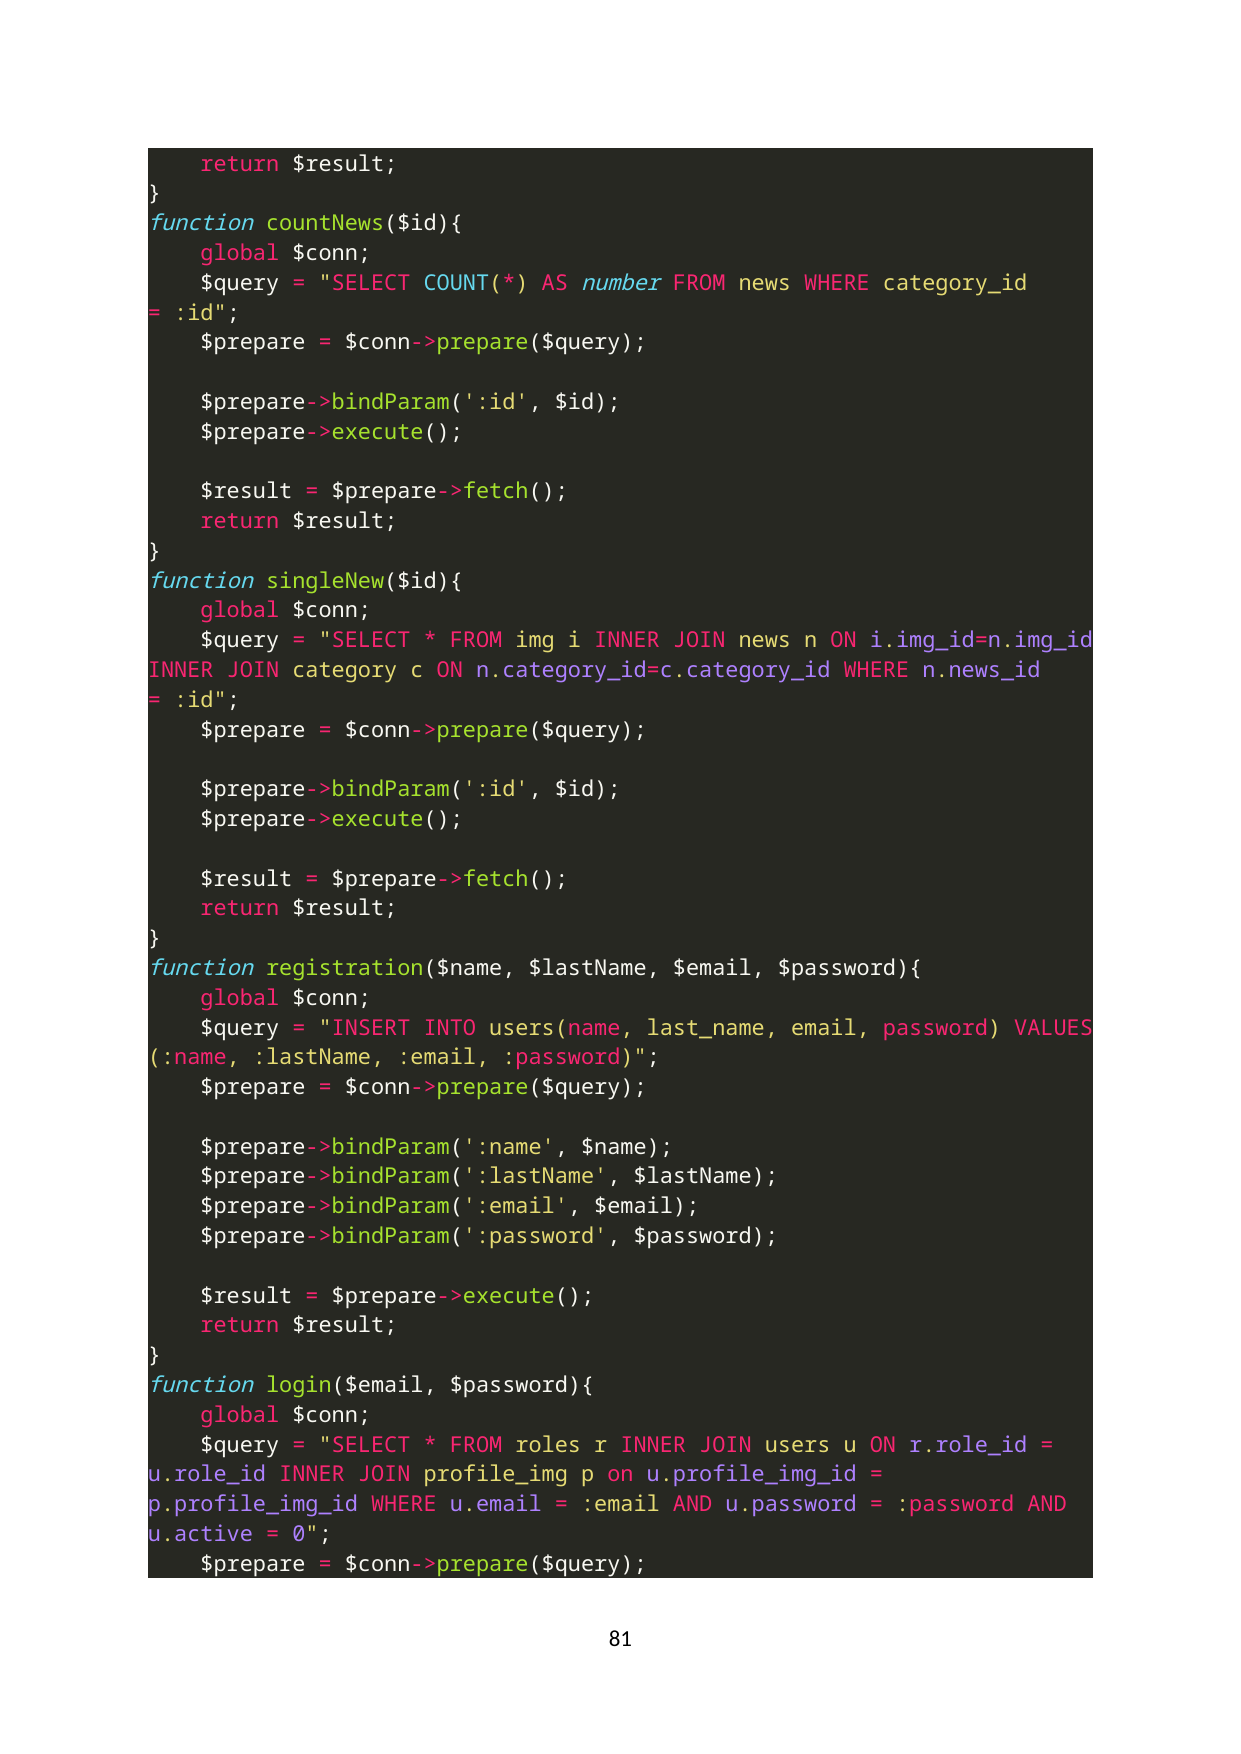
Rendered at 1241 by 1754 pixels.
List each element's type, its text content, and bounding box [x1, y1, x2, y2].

text $prepare->bindParam(':name', $name); [148, 1131, 1093, 1161]
text } [148, 535, 1093, 565]
text return $result; [148, 505, 1093, 535]
text $prepare->bindParam(':email', $email); [148, 1190, 1093, 1220]
text global $conn; [148, 1399, 1093, 1429]
text $prepare->bindParam(':id', $id); [148, 773, 1093, 803]
text function registration($name, $lastName, $email, $password){ [148, 952, 1093, 982]
text $query = "SELECT * FROM roles r INNER JOIN users u ON r.role_id = u.role_id INNER JOIN profile_img p on u.profile_img_id = p.profile_img_id WHERE u.email = :email AND u.password = :password AND u.active = 0"; [148, 1429, 1093, 1548]
text } [148, 1339, 1093, 1369]
text $prepare->execute(); [148, 416, 1093, 446]
text $prepare = $conn->prepare($query); [148, 326, 1093, 356]
text function singleNew($id){ [148, 565, 1093, 594]
text global $conn; [148, 237, 1093, 267]
text global $conn; [148, 982, 1093, 1012]
text } [148, 177, 1093, 207]
text $query = "INSERT INTO users(name, last_name, email, password) VALUES (:name, :lastName, :email, :password)"; [148, 1012, 1093, 1071]
text function countNews($id){ [148, 207, 1093, 237]
text $query = "SELECT COUNT(*) AS number FROM news WHERE category_id = :id"; [148, 267, 1093, 326]
text return $result; [148, 1309, 1093, 1339]
text $result = $prepare->execute(); [148, 1280, 1093, 1309]
text $prepare->bindParam(':password', $password); [148, 1220, 1093, 1250]
text return $result; [148, 892, 1093, 922]
text $prepare->bindParam(':lastName', $lastName); [148, 1161, 1093, 1190]
text $prepare->execute(); [148, 803, 1093, 833]
text $query = "SELECT * FROM img i INNER JOIN news n ON i.img_id=n.img_id INNER JOIN category c ON n.category_id=c.category_id WHERE n.news_id = :id"; [148, 624, 1093, 714]
text $result = $prepare->fetch(); [148, 863, 1093, 892]
text $result = $prepare->fetch(); [148, 475, 1093, 505]
text global $conn; [148, 594, 1093, 624]
text $prepare->bindParam(':id', $id); [148, 386, 1093, 416]
text } [148, 922, 1093, 952]
text $prepare = $conn->prepare($query); [148, 714, 1093, 743]
text function login($email, $password){ [148, 1369, 1093, 1399]
text $prepare = $conn->prepare($query); [148, 1548, 1093, 1578]
text $prepare = $conn->prepare($query); [148, 1071, 1093, 1101]
text return $result; [148, 148, 1093, 177]
